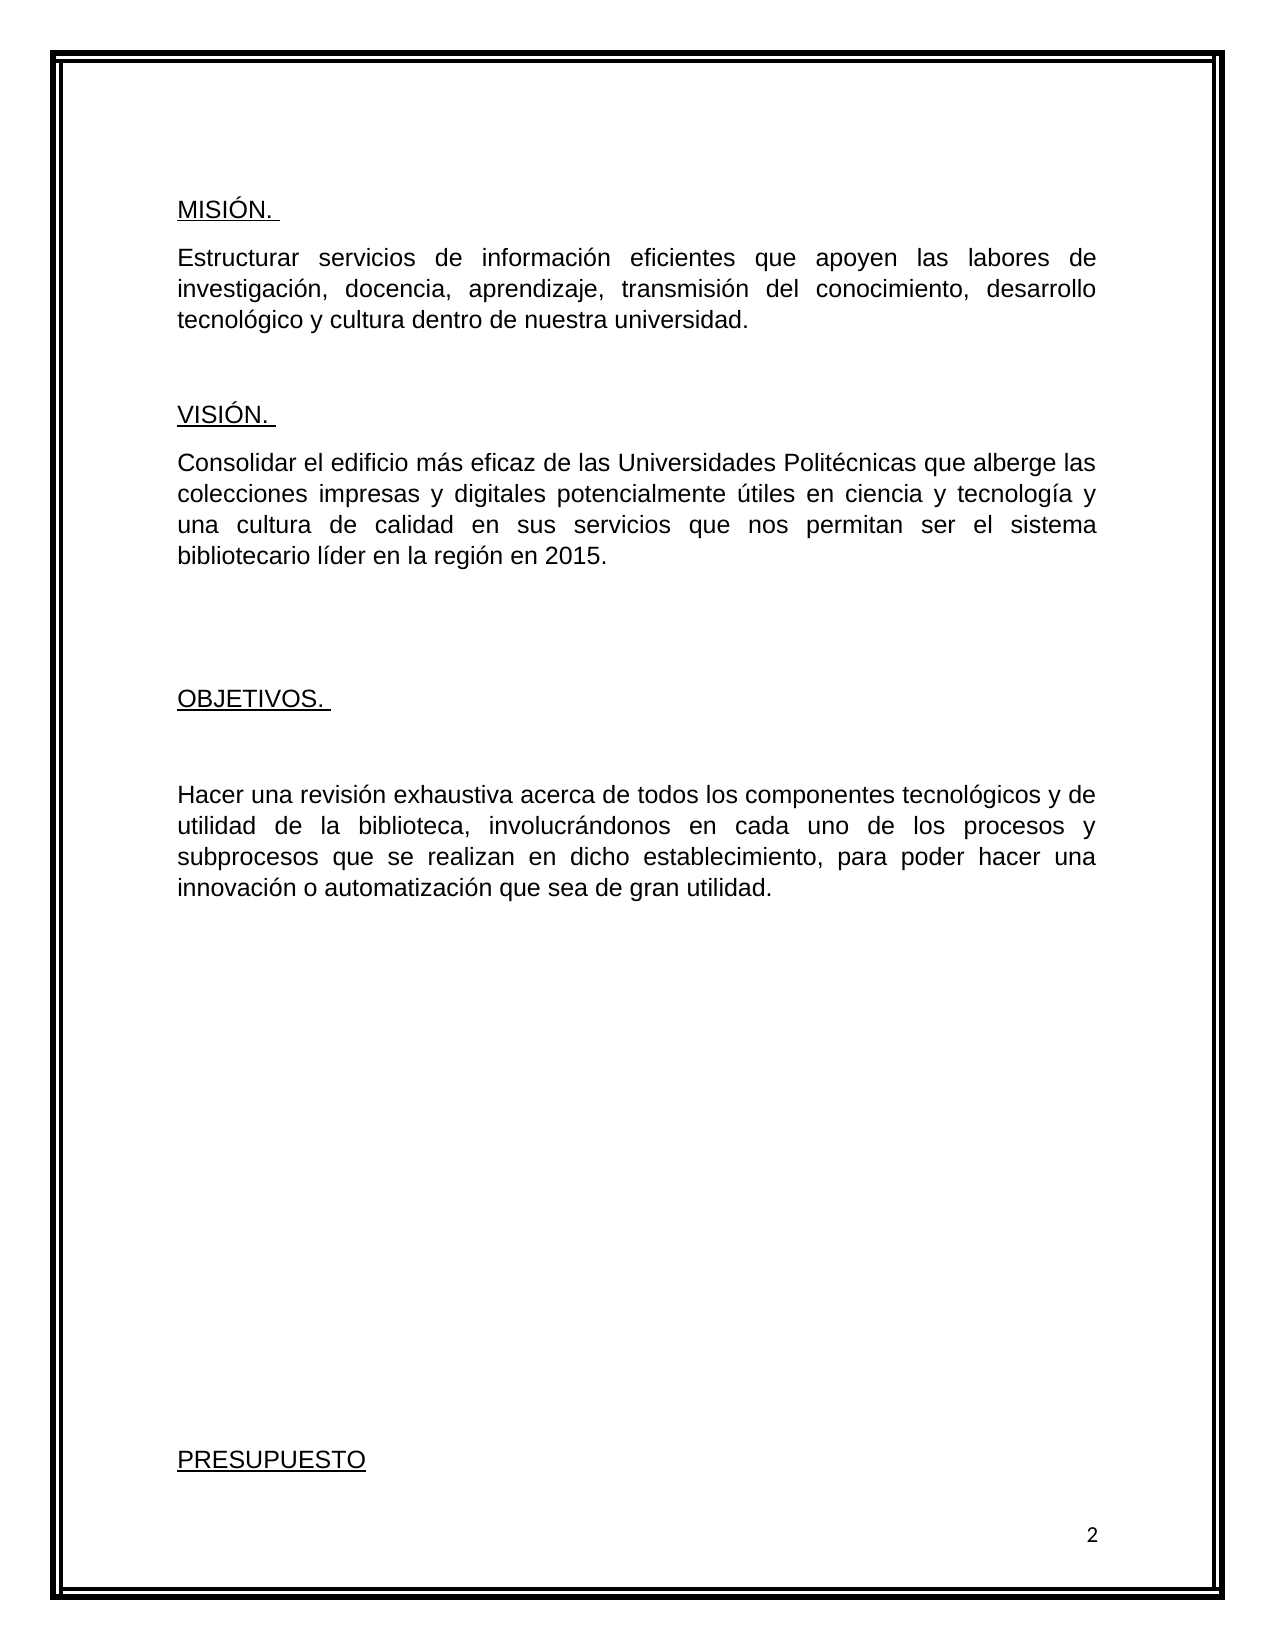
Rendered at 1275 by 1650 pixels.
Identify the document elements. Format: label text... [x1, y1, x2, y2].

text PRESUPUESTO [177, 1445, 1098, 1474]
text Estructurar servicios de información eficientes que apoyen las labores de investigación, docencia, aprendizaje, transmisión del conocimiento, desarrollo tecnológico y cultura dentro de nuestra universidad. [177, 243, 1098, 334]
text OBJETIVOS. [177, 684, 1098, 713]
text Consolidar el edificio más eficaz de las Universidades Politécnicas que alberge las colecciones impresas y digitales potencialmente útiles en ciencia y tecnología y una cultura de calidad en sus servicios que nos permitan ser el sistema bibliotecario líder en la región en 2015. [177, 448, 1098, 570]
text MISIÓN. [177, 195, 1098, 224]
text VISIÓN. [177, 400, 1098, 429]
text Hacer una revisión exhaustiva acerca de todos los componentes tecnológicos y de utilidad de la biblioteca, involucrándonos en cada uno de los procesos y subprocesos que se realizan en dicho establecimiento, para poder hacer una innovación o automatización que sea de gran utilidad. [177, 780, 1098, 902]
